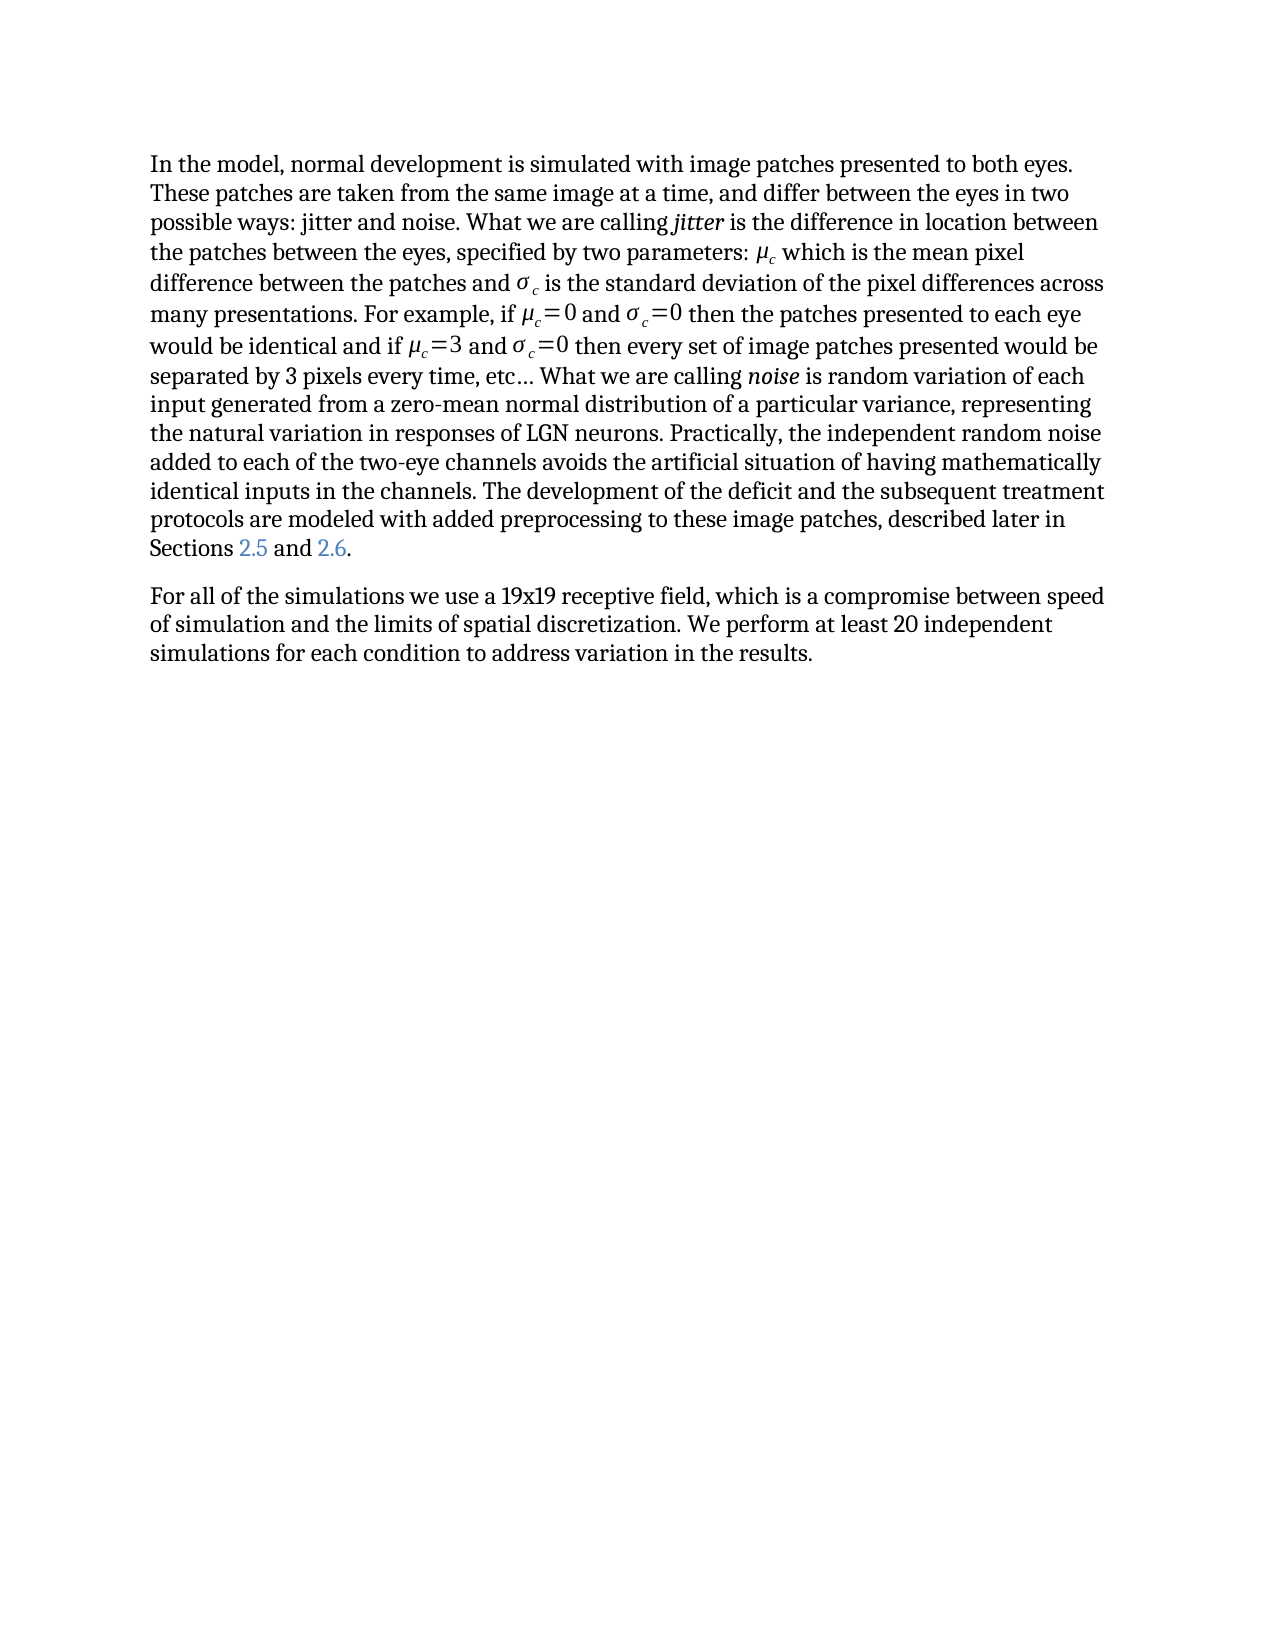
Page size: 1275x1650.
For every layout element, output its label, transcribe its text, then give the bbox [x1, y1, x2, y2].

text For all of the simulations we use a 19x19 receptive field, which is a compromise between speed of simulation and the limits of spatial discretization. We perform at least 20 independent simulations for each condition to address variation in the results. [150, 582, 1125, 668]
text In the model, normal development is simulated with image patches presented to both eyes. These patches are taken from the same image at a time, and differ between the eyes in two possible ways: jitter and noise. What we are calling jitter is the difference in location between the patches between the eyes, specified by two parameters: which is the mean pixel difference between the patches and is the standard deviation of the pixel differences across many presentations. For example, if and then the patches presented to each eye would be identical and if and then every set of image patches presented would be separated by 3 pixels every time, etc… What we are calling noise is random variation of each input generated from a zero-mean normal distribution of a particular variance, representing the natural variation in responses of LGN neurons. Practically, the independent random noise added to each of the two-eye channels avoids the artificial situation of having mathematically identical inputs in the channels. The development of the deficit and the subsequent treatment protocols are modeled with added preprocessing to these image patches, described later in Sections 2.5 and 2.6. [150, 150, 1125, 563]
